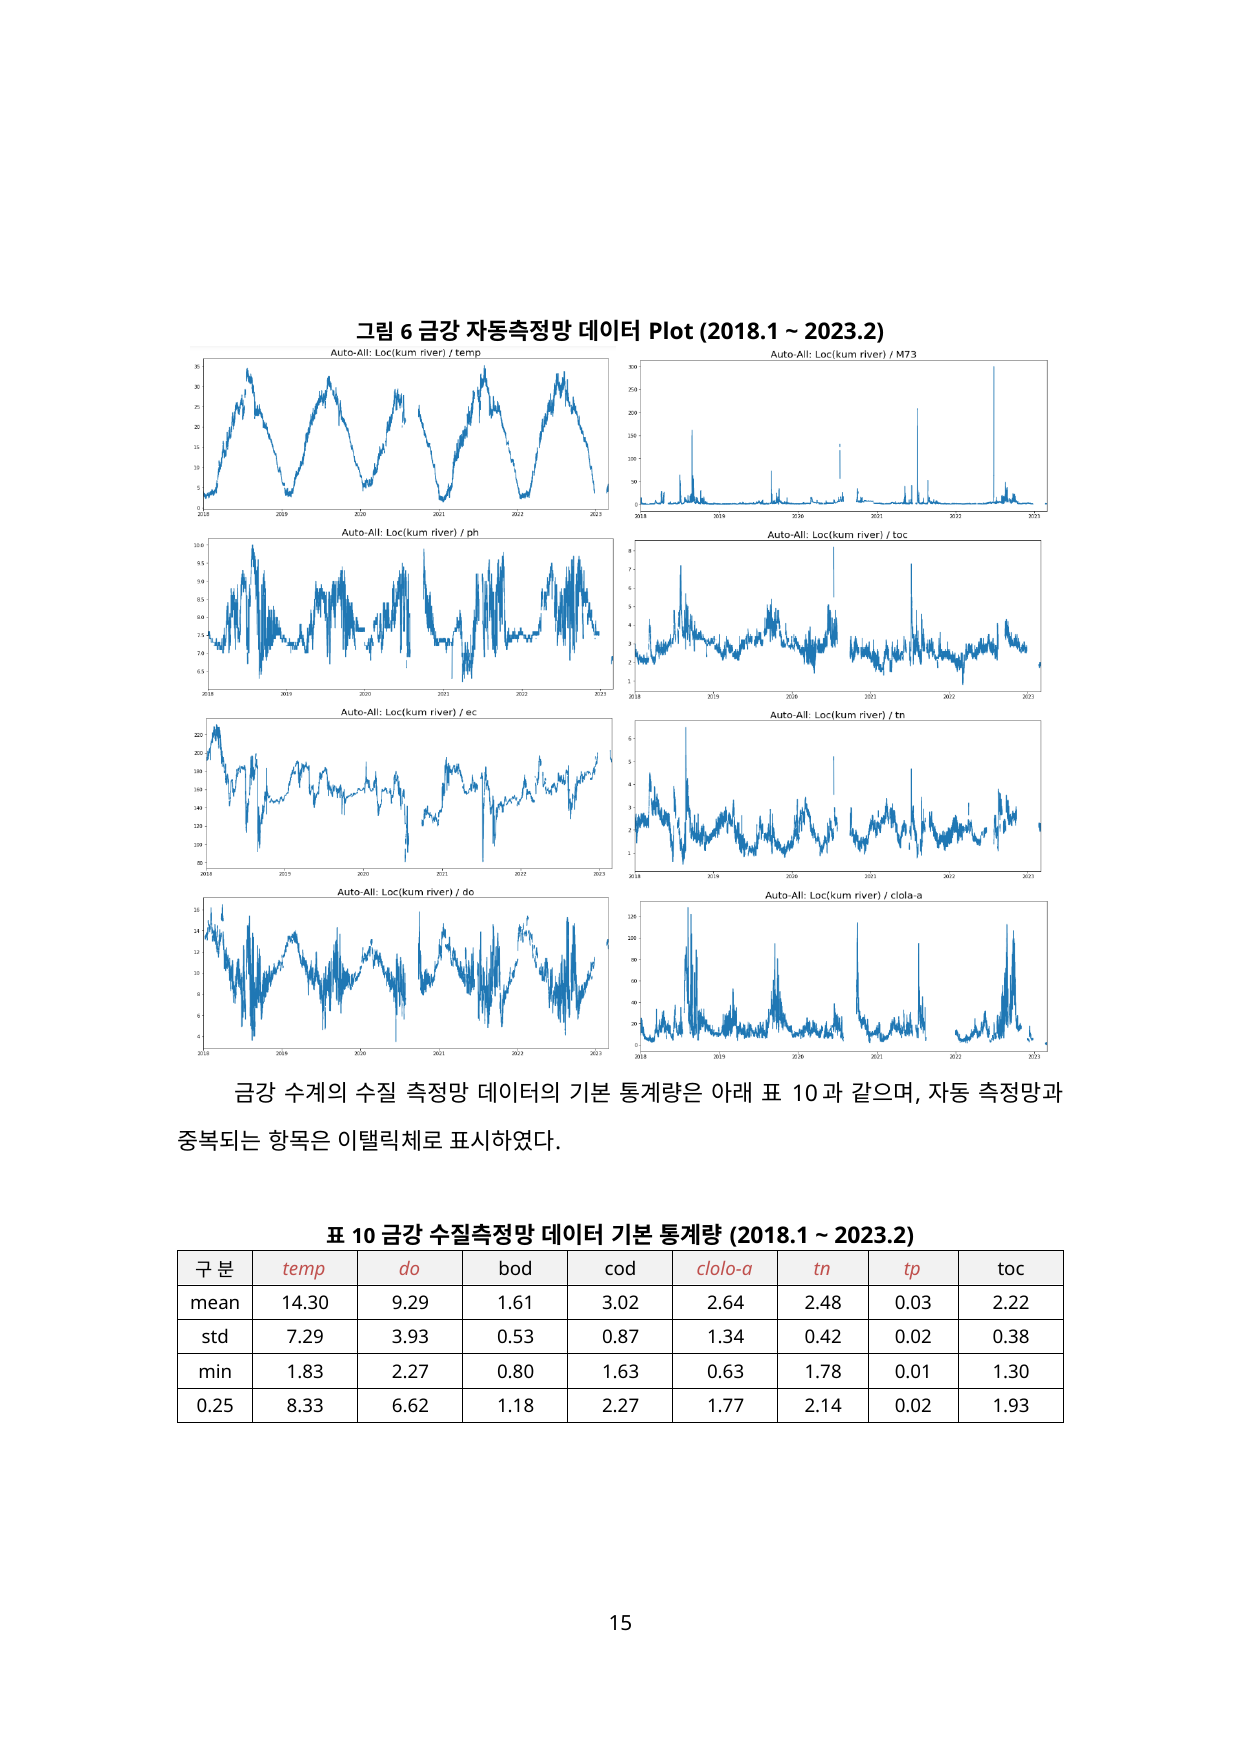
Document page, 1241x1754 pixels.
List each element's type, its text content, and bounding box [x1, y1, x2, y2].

table_cell 0.63 [673, 1354, 777, 1388]
text 금강 수계의 수질 측정망 데이터의 기본 통계량은 아래 표 10과 같으며, 자동 측정망과 중복되는 항목은 이탤릭체로 표시하였다. [177, 1075, 1063, 1157]
table_cell 0.25 [178, 1389, 252, 1422]
table_cell 0.80 [463, 1354, 567, 1388]
table_header tp [869, 1251, 958, 1284]
table_header temp [253, 1251, 357, 1284]
picture [626, 346, 1050, 1063]
table_cell 2.27 [568, 1389, 672, 1422]
table_cell 2.27 [358, 1354, 462, 1388]
table_cell 0.87 [568, 1320, 672, 1353]
table_cell min [178, 1354, 252, 1388]
table_cell 1.30 [959, 1354, 1063, 1388]
table_header toc [959, 1251, 1063, 1284]
table_header clolo-a [673, 1251, 777, 1284]
table_cell 1.61 [463, 1286, 567, 1319]
table_cell 0.53 [463, 1320, 567, 1353]
table_cell 1.77 [673, 1389, 777, 1422]
table_cell 1.83 [253, 1354, 357, 1388]
table_cell 0.38 [959, 1320, 1063, 1353]
text 그림 6 금강 자동측정망 데이터 Plot (2018.1 ~ 2023.2) [177, 313, 1063, 346]
table_header cod [568, 1251, 672, 1284]
table_header 구 분 [178, 1251, 252, 1284]
table_cell 2.22 [959, 1286, 1063, 1319]
table_cell 9.29 [358, 1286, 462, 1319]
table_cell 1.18 [463, 1389, 567, 1422]
table_cell 1.93 [959, 1389, 1063, 1422]
picture [190, 346, 616, 1063]
text 표 10 금강 수질측정망 데이터 기본 통계량 (2018.1 ~ 2023.2) [177, 1217, 1063, 1250]
table_cell 3.02 [568, 1286, 672, 1319]
table_cell mean [178, 1286, 252, 1319]
table_cell 0.02 [869, 1320, 958, 1353]
table_cell 0.02 [869, 1389, 958, 1422]
table_cell 0.03 [869, 1286, 958, 1319]
table_cell 2.64 [673, 1286, 777, 1319]
table_cell 2.14 [778, 1389, 868, 1422]
table_cell 0.42 [778, 1320, 868, 1353]
table_cell 8.33 [253, 1389, 357, 1422]
table_cell 1.34 [673, 1320, 777, 1353]
table_cell std [178, 1320, 252, 1353]
table_header do [358, 1251, 462, 1284]
table_cell 1.63 [568, 1354, 672, 1388]
table_cell 14.30 [253, 1286, 357, 1319]
table_header tn [778, 1251, 868, 1284]
table_cell 2.48 [778, 1286, 868, 1319]
table_header bod [463, 1251, 567, 1284]
table_cell 6.62 [358, 1389, 462, 1422]
table_cell 1.78 [778, 1354, 868, 1388]
table_cell 3.93 [358, 1320, 462, 1353]
table_cell 0.01 [869, 1354, 958, 1388]
table_cell 7.29 [253, 1320, 357, 1353]
